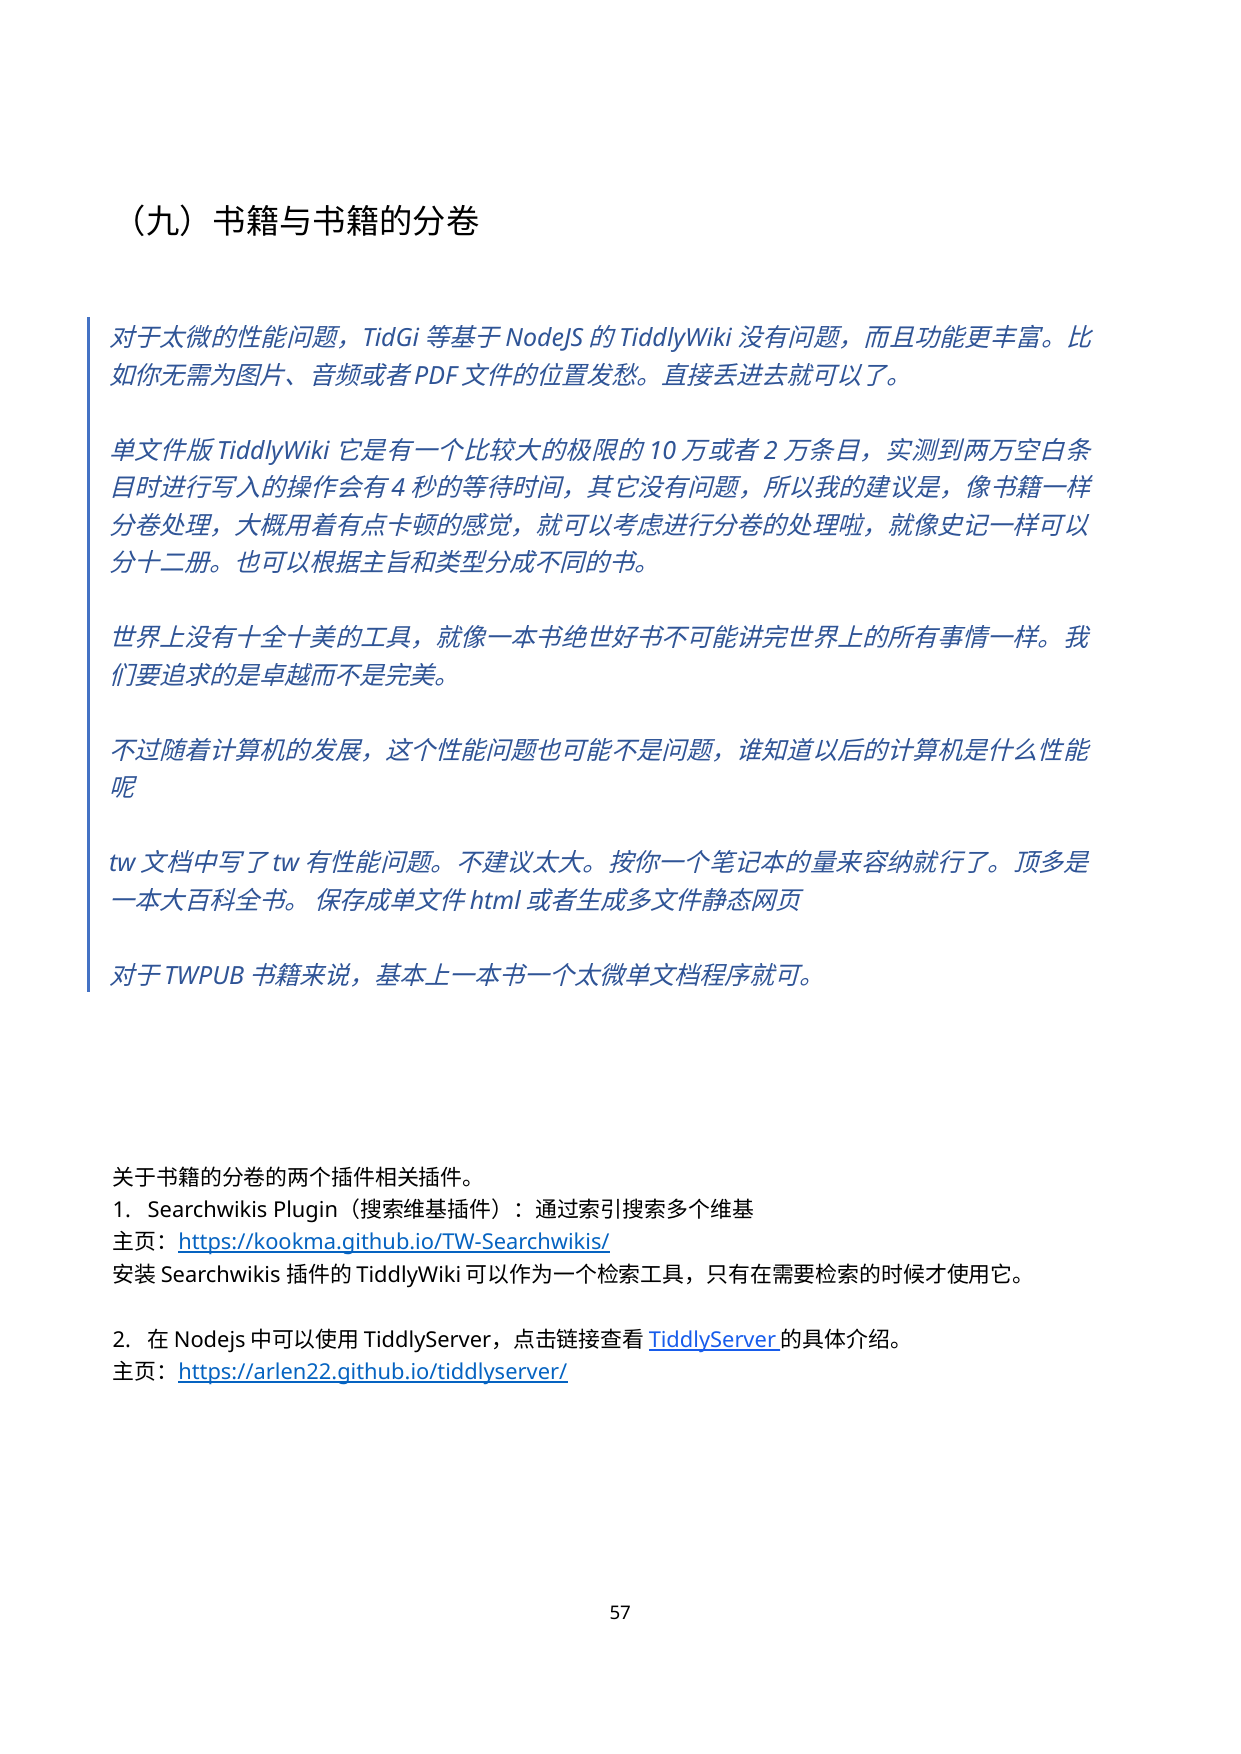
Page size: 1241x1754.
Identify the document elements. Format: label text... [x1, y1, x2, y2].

text 安装Searchwikis 插件的TiddlyWiki可以作为一个检索工具，只有在需要检索的时候才使用它。 [112, 1257, 1128, 1289]
list Searchwikis Plugin（搜索维基插件）：通过索引搜索多个维基 [112, 1192, 1128, 1224]
subtitle （九）书籍与书籍的分卷 [112, 187, 1128, 252]
text 关于书籍的分卷的两个插件相关插件。 [112, 1159, 1128, 1192]
text 主页：https://arlen22.github.io/tiddlyserver/ [112, 1354, 1128, 1387]
list 在Nodejs中可以使用TiddlyServer，点击链接查看TiddlyServer的具体介绍。 [112, 1322, 1128, 1354]
text 主页：https://kookma.github.io/TW-Searchwikis/ [112, 1224, 1128, 1257]
